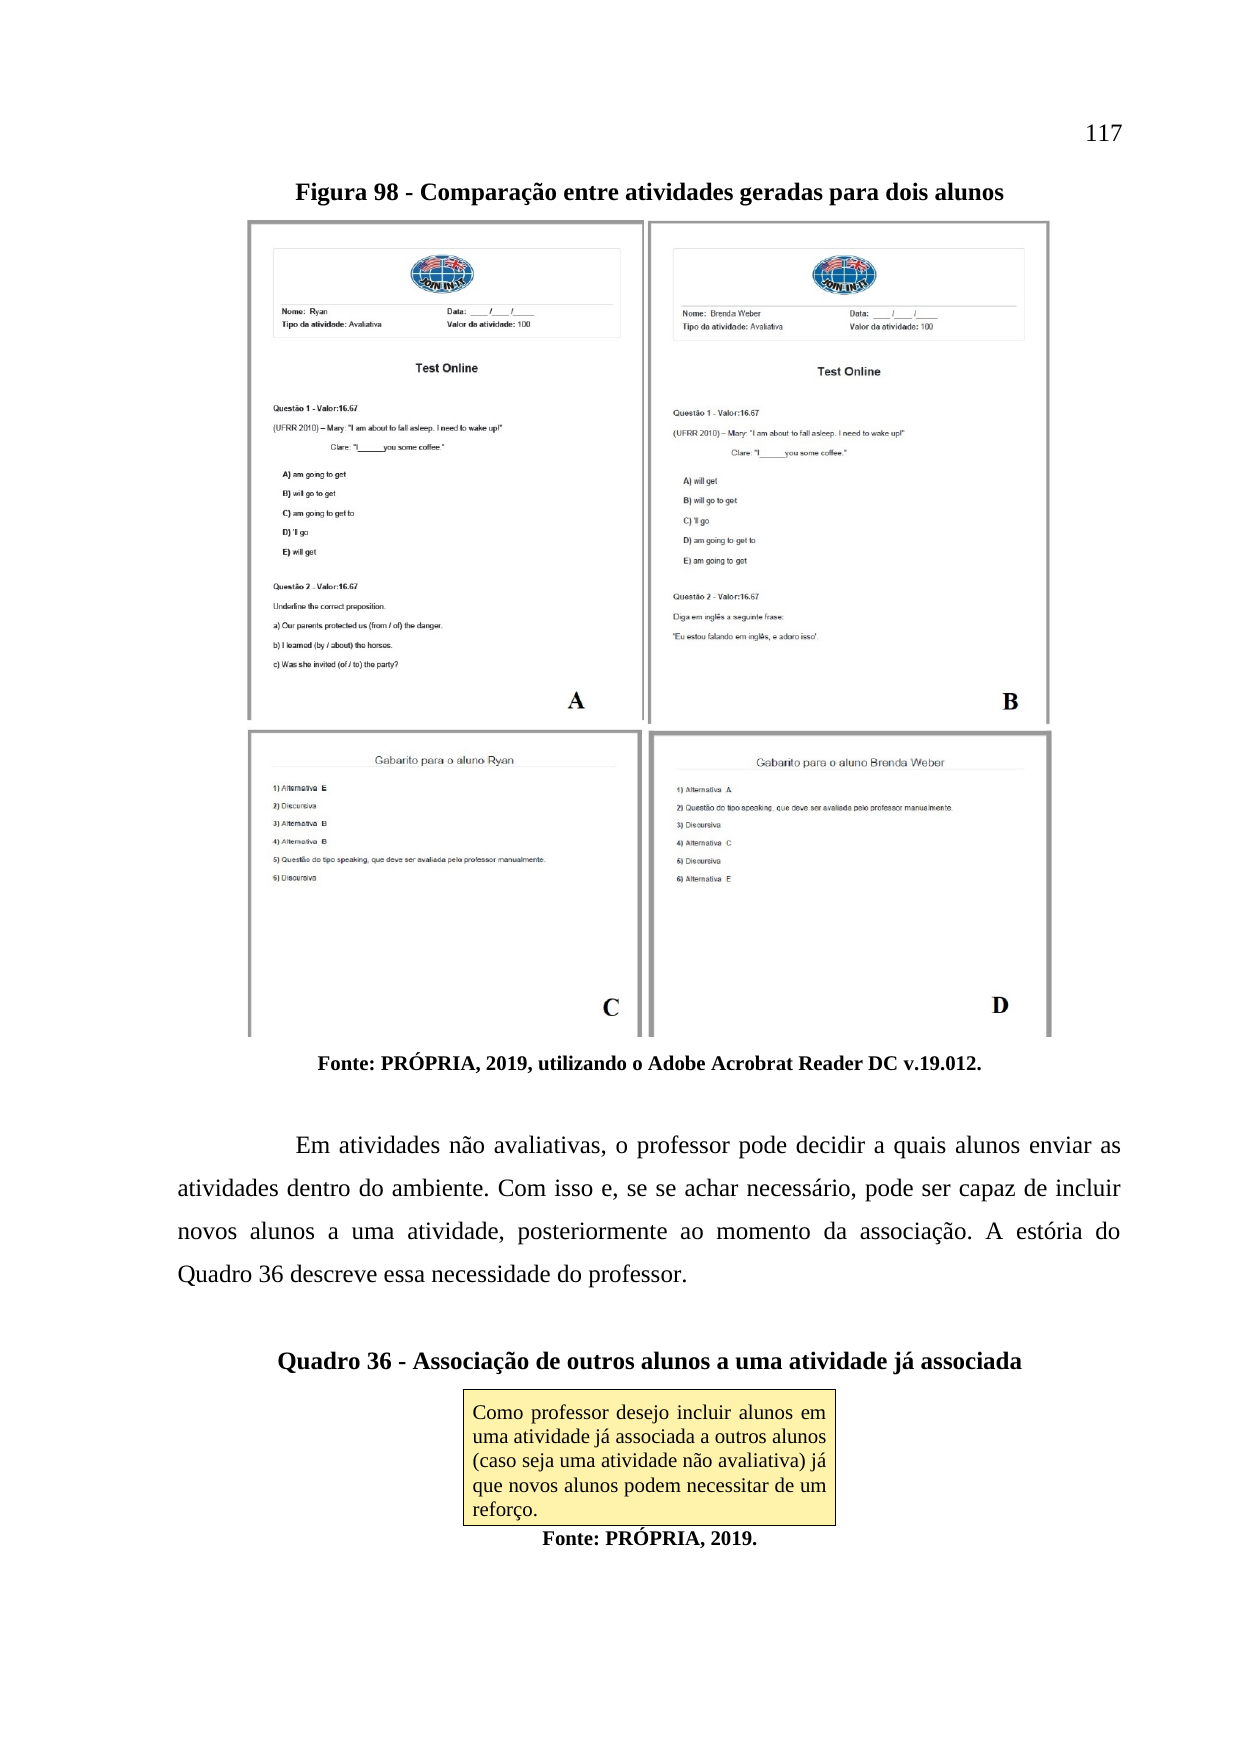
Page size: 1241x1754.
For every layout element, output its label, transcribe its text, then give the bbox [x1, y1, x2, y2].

text Fonte: PRÓPRIA, 2019, utilizando o Adobe Acrobrat Reader DC v.19.012. [177, 1051, 1122, 1075]
text Figura 98 - Comparação entre atividades geradas para dois alunos [177, 177, 1122, 206]
text Em atividades não avaliativas, o professor pode decidir a quais alunos enviar as atividades dentro do ambiente. Com isso e, se se achar necessário, pode ser capaz de incluir novos alunos a uma atividade, posteriormente ao momento da associação. A estória do Quadro 36 descreve essa necessidade do professor. [177, 1130, 1122, 1288]
text Fonte: PRÓPRIA, 2019. [177, 1526, 1122, 1550]
picture [247, 220, 1052, 1037]
text Como professor desejo incluir alunos em uma atividade já associada a outros alunos (caso seja uma atividade não avaliativa) já que novos alunos podem necessitar de um reforço. [464, 1390, 835, 1525]
text Quadro 36 - Associação de outros alunos a uma atividade já associada [177, 1346, 1122, 1374]
